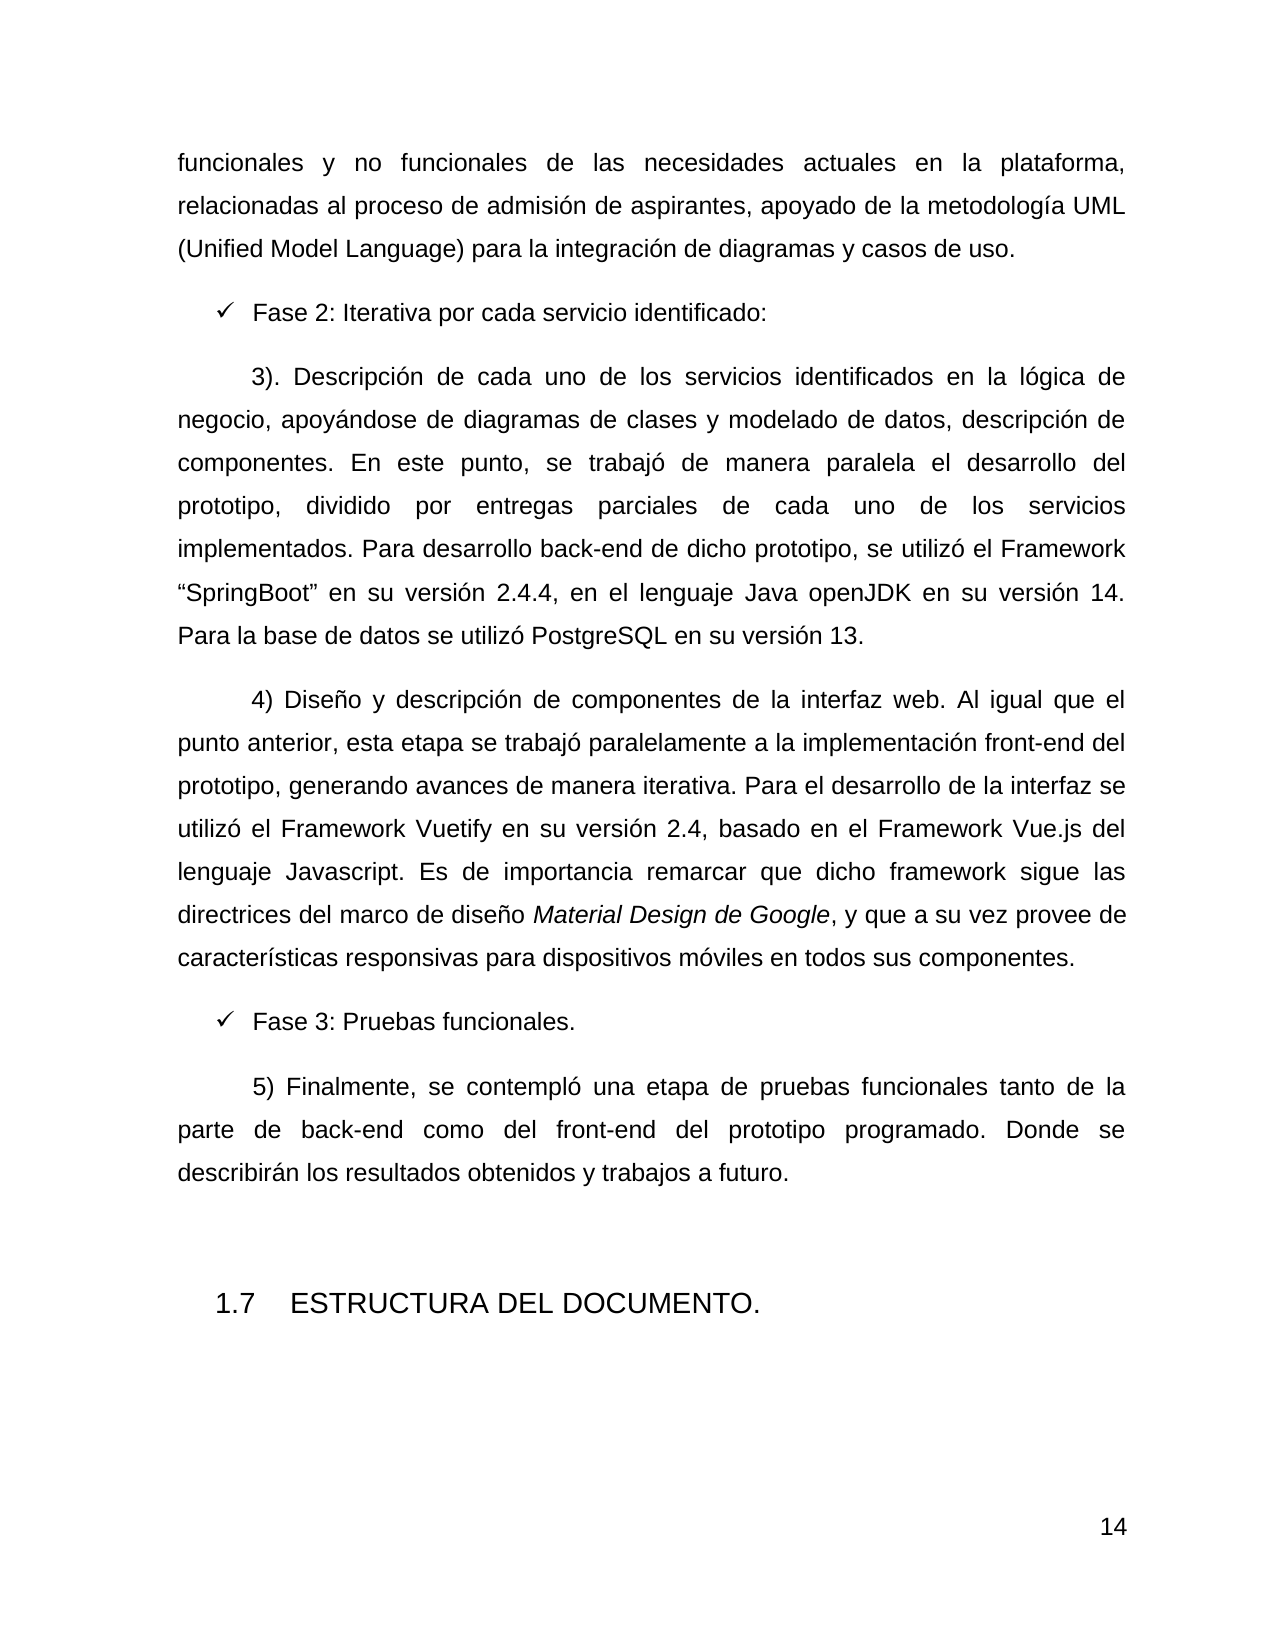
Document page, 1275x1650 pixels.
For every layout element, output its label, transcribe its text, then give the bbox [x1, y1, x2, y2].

list Fase 3: Pruebas funcionales. [215, 1007, 1127, 1036]
list Fase 2: Iterativa por cada servicio identificado: [215, 298, 1127, 327]
text 3). Descripción de cada uno de los servicios identificados en la lógica de negocio, apoyándose de diagramas de clases y modelado de datos, descripción de componentes. En este punto, se trabajó de manera paralela el desarrollo del prototipo, dividido por entregas parciales de cada uno de los servicios implementados. Para desarrollo back-end de dicho prototipo, se utilizó el Framework “SpringBoot” en su versión 2.4.4, en el lenguaje Java openJDK en su versión 14. Para la base de datos se utilizó PostgreSQL en su versión 13. [177, 362, 1127, 649]
subtitle ESTRUCTURA DEL DOCUMENTO. [215, 1286, 1127, 1319]
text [177, 148, 1127, 263]
text 5) Finalmente, se contempló una etapa de pruebas funcionales tanto de la parte de back-end como del front-end del prototipo programado. Donde se describirán los resultados obtenidos y trabajos a futuro. [177, 1071, 1127, 1186]
text 4) Diseño y descripción de componentes de la interfaz web. Al igual que el punto anterior, esta etapa se trabajó paralelamente a la implementación front-end del prototipo, generando avances de manera iterativa. Para el desarrollo de la interfaz se utilizó el Framework Vuetify en su versión 2.4, basado en el Framework Vue.js del lenguaje Javascript. Es de importancia remarcar que dicho framework sigue las directrices del marco de diseño Material Design de Google, y que a su vez provee de características responsivas para dispositivos móviles en todos sus componentes. [177, 685, 1127, 972]
